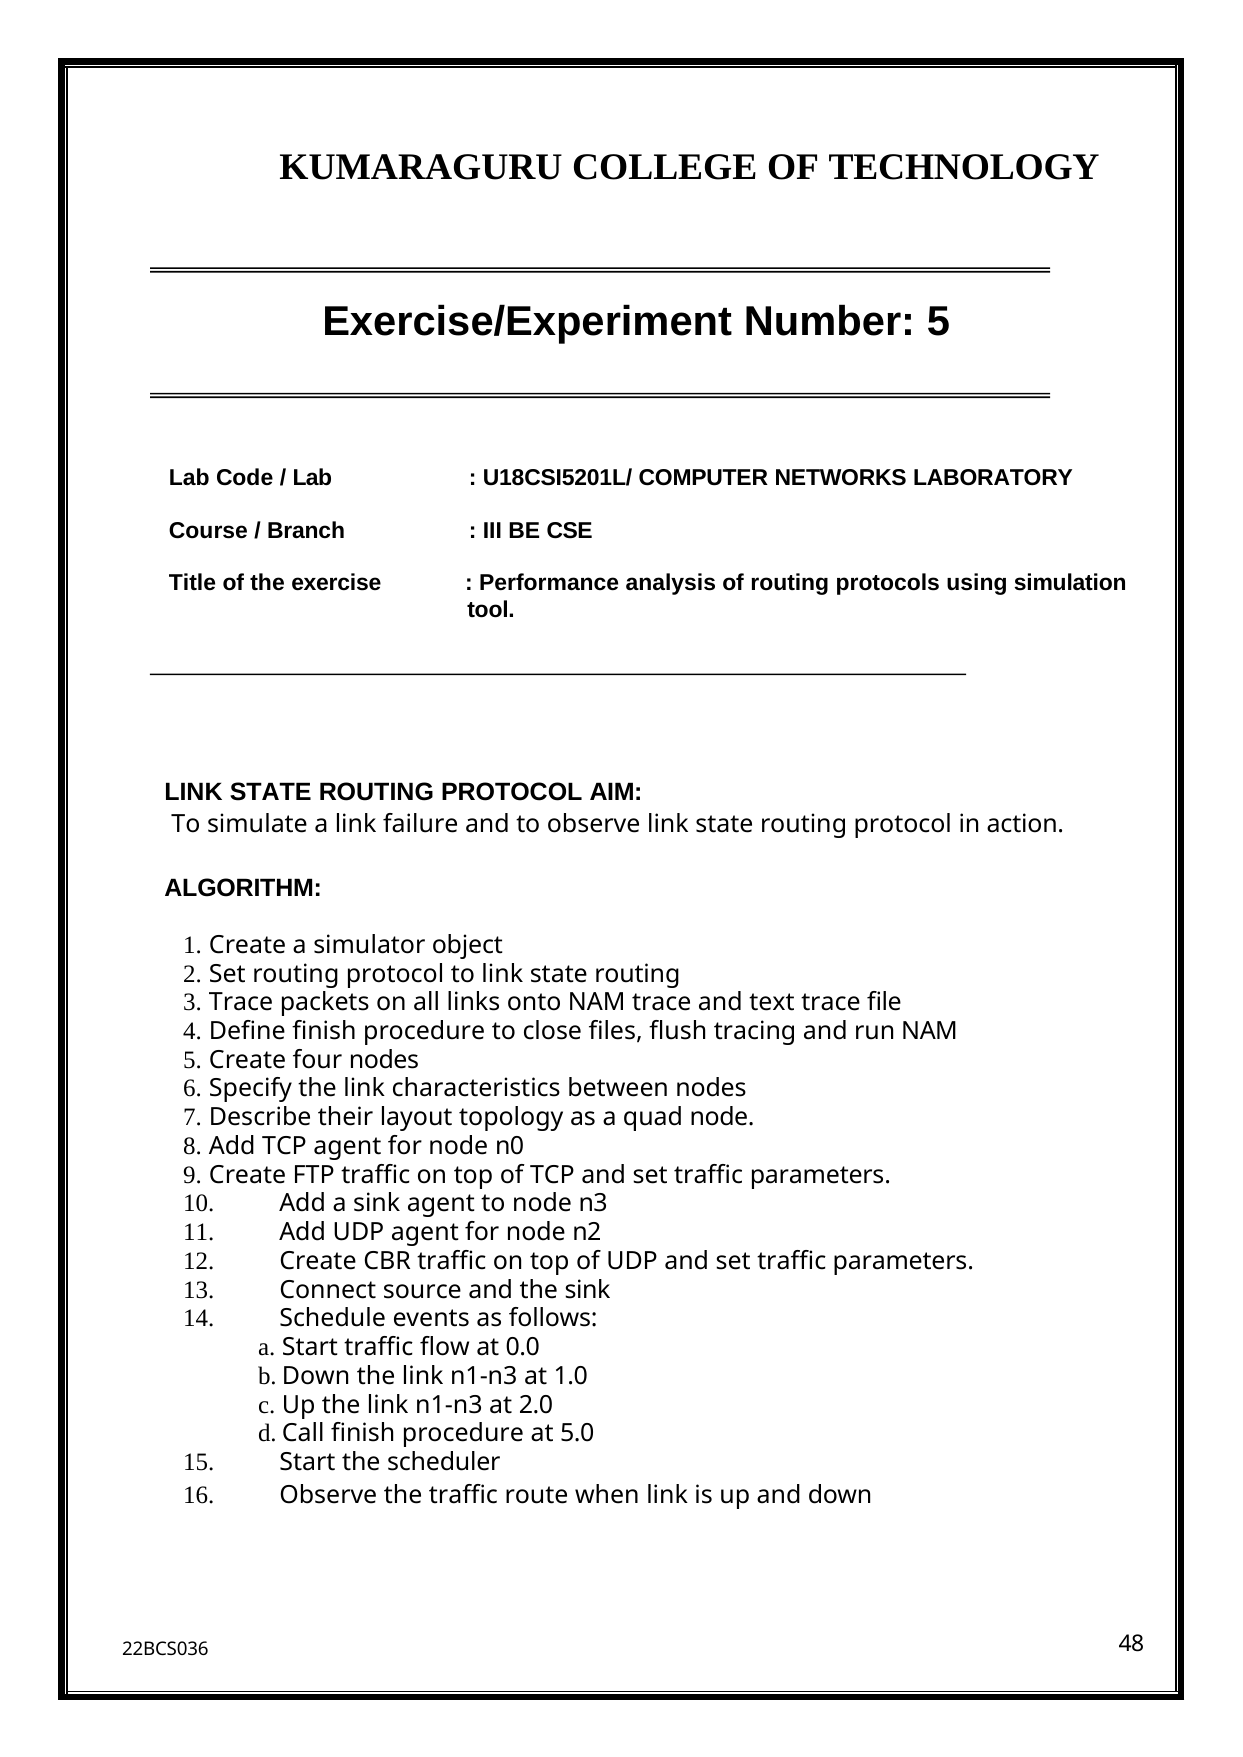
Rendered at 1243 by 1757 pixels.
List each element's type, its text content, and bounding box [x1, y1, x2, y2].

list Start traffic flow at 0.0 [258, 1333, 1138, 1361]
list Start the scheduler [183, 1448, 1138, 1477]
list Add UDP agent for node n2 [183, 1218, 1138, 1246]
subtitle LINK STATE ROUTING PROTOCOL AIM: [164, 776, 1138, 805]
list Define finish procedure to close files, flush tracing and run NAM [183, 1016, 1138, 1045]
list Connect source and the sink [183, 1275, 1138, 1304]
text Lab Code / Lab : U18CSI5201L/ COMPUTER NETWORKS LABORATORY [169, 464, 1138, 490]
list Create a simulator object [183, 930, 1138, 959]
list Up the link n1-n3 at 2.0 [258, 1390, 1138, 1419]
list Observe the traffic route when link is up and down [183, 1477, 1138, 1511]
list Create four nodes [183, 1045, 1138, 1074]
list Call finish procedure at 5.0 [258, 1419, 1138, 1448]
list Set routing protocol to link state routing [183, 959, 1138, 988]
text Course / Branch : III BE CSE [169, 517, 1138, 544]
list Describe their layout topology as a quad node. [183, 1103, 1138, 1131]
list Add TCP agent for node n0 [183, 1131, 1138, 1160]
list Create CBR traffic on top of UDP and set traffic parameters. [183, 1246, 1138, 1275]
text To simulate a link failure and to observe link state routing protocol in action. [171, 805, 1138, 839]
subtitle ALGORITHM: [164, 873, 1138, 902]
list Specify the link characteristics between nodes [183, 1074, 1138, 1103]
list Create FTP traffic on top of TCP and set traffic parameters. [183, 1160, 1138, 1189]
list Trace packets on all links onto NAM trace and text trace file [183, 988, 1138, 1016]
list Down the link n1-n3 at 1.0 [258, 1361, 1138, 1390]
list Add a sink agent to node n3 [183, 1189, 1138, 1218]
list Schedule events as follows: [183, 1304, 1138, 1333]
text KUMARAGURU COLLEGE OF TECHNOLOGY [279, 144, 1138, 188]
text tool. [135, 596, 847, 622]
subtitle Exercise/Experiment Number: 5 [135, 297, 1138, 344]
text Title of the exercise : Performance analysis of routing protocols using simulation [169, 570, 1138, 596]
